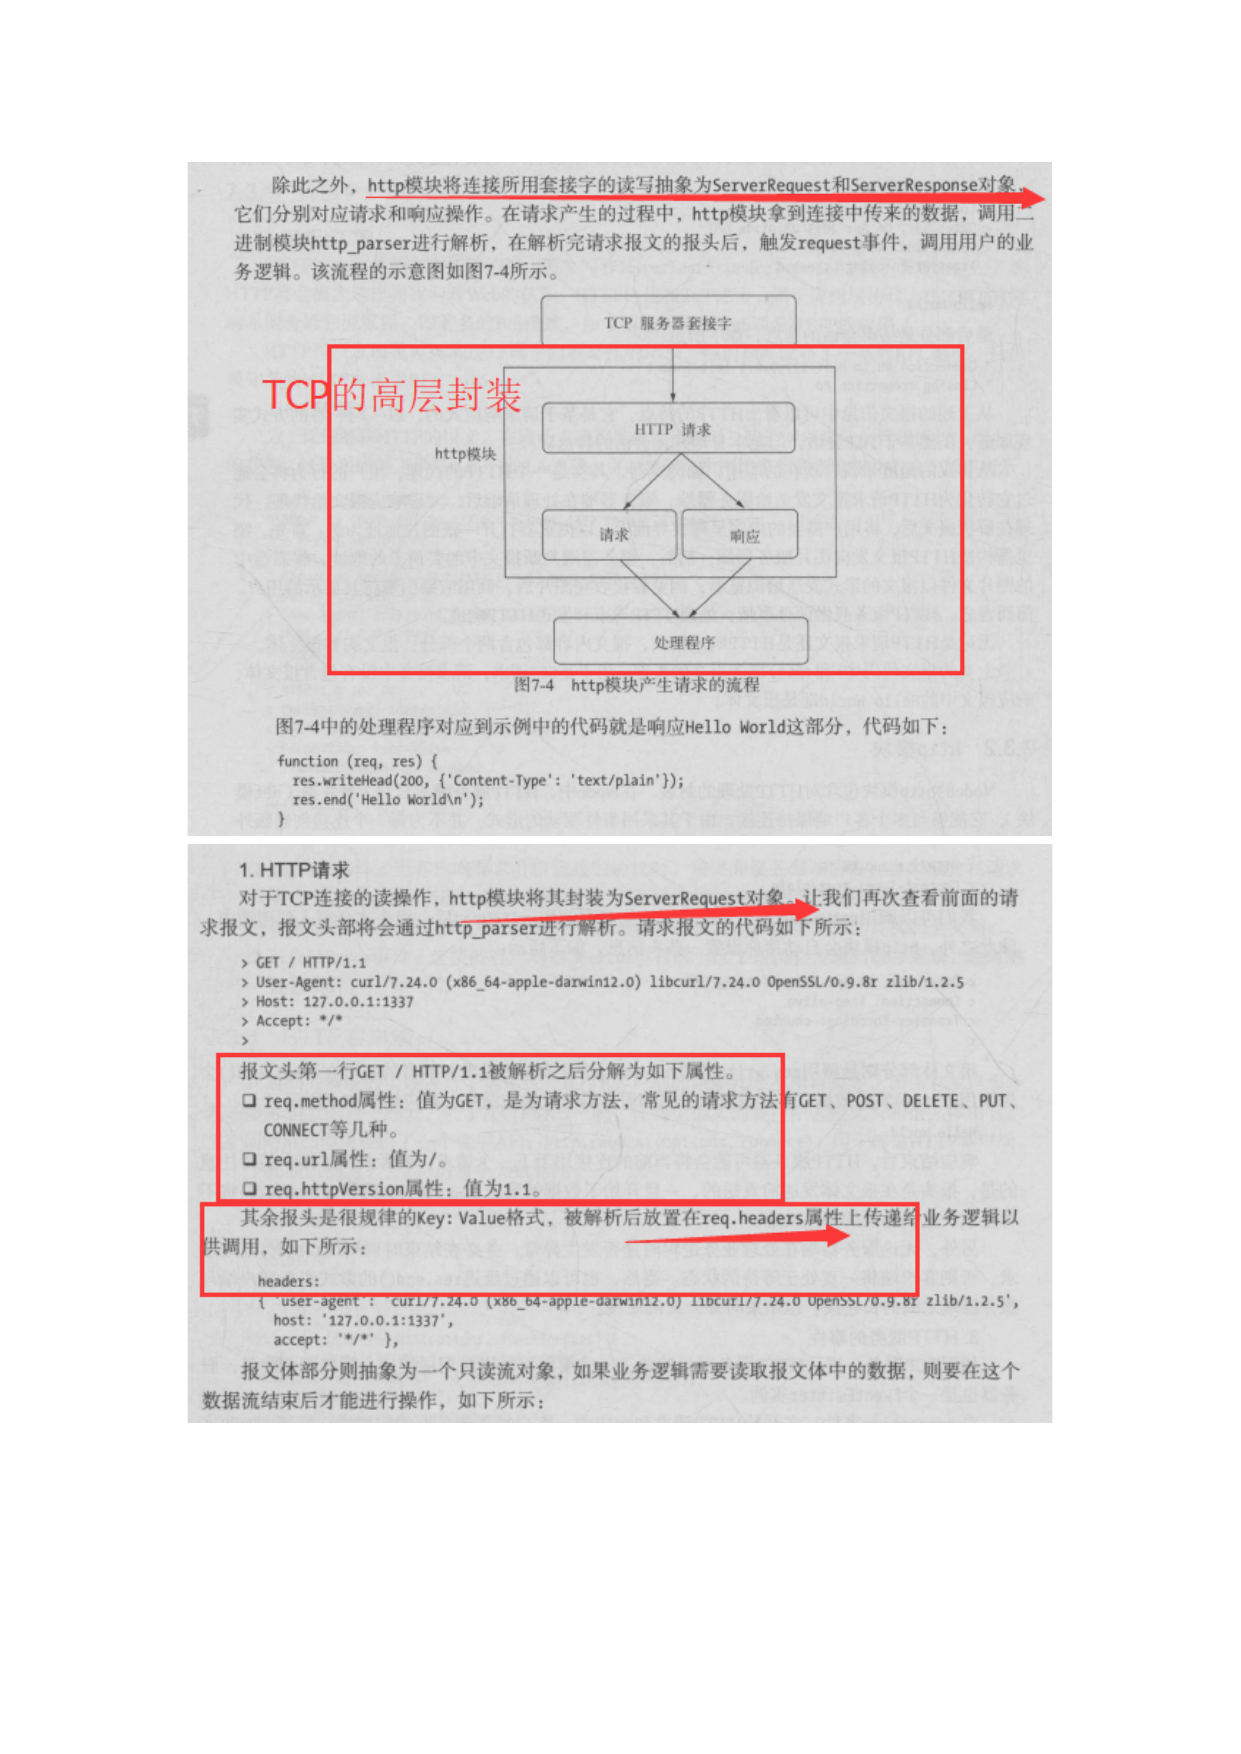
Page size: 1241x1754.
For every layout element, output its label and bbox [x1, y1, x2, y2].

picture [187, 844, 1053, 1423]
picture [187, 162, 1052, 836]
